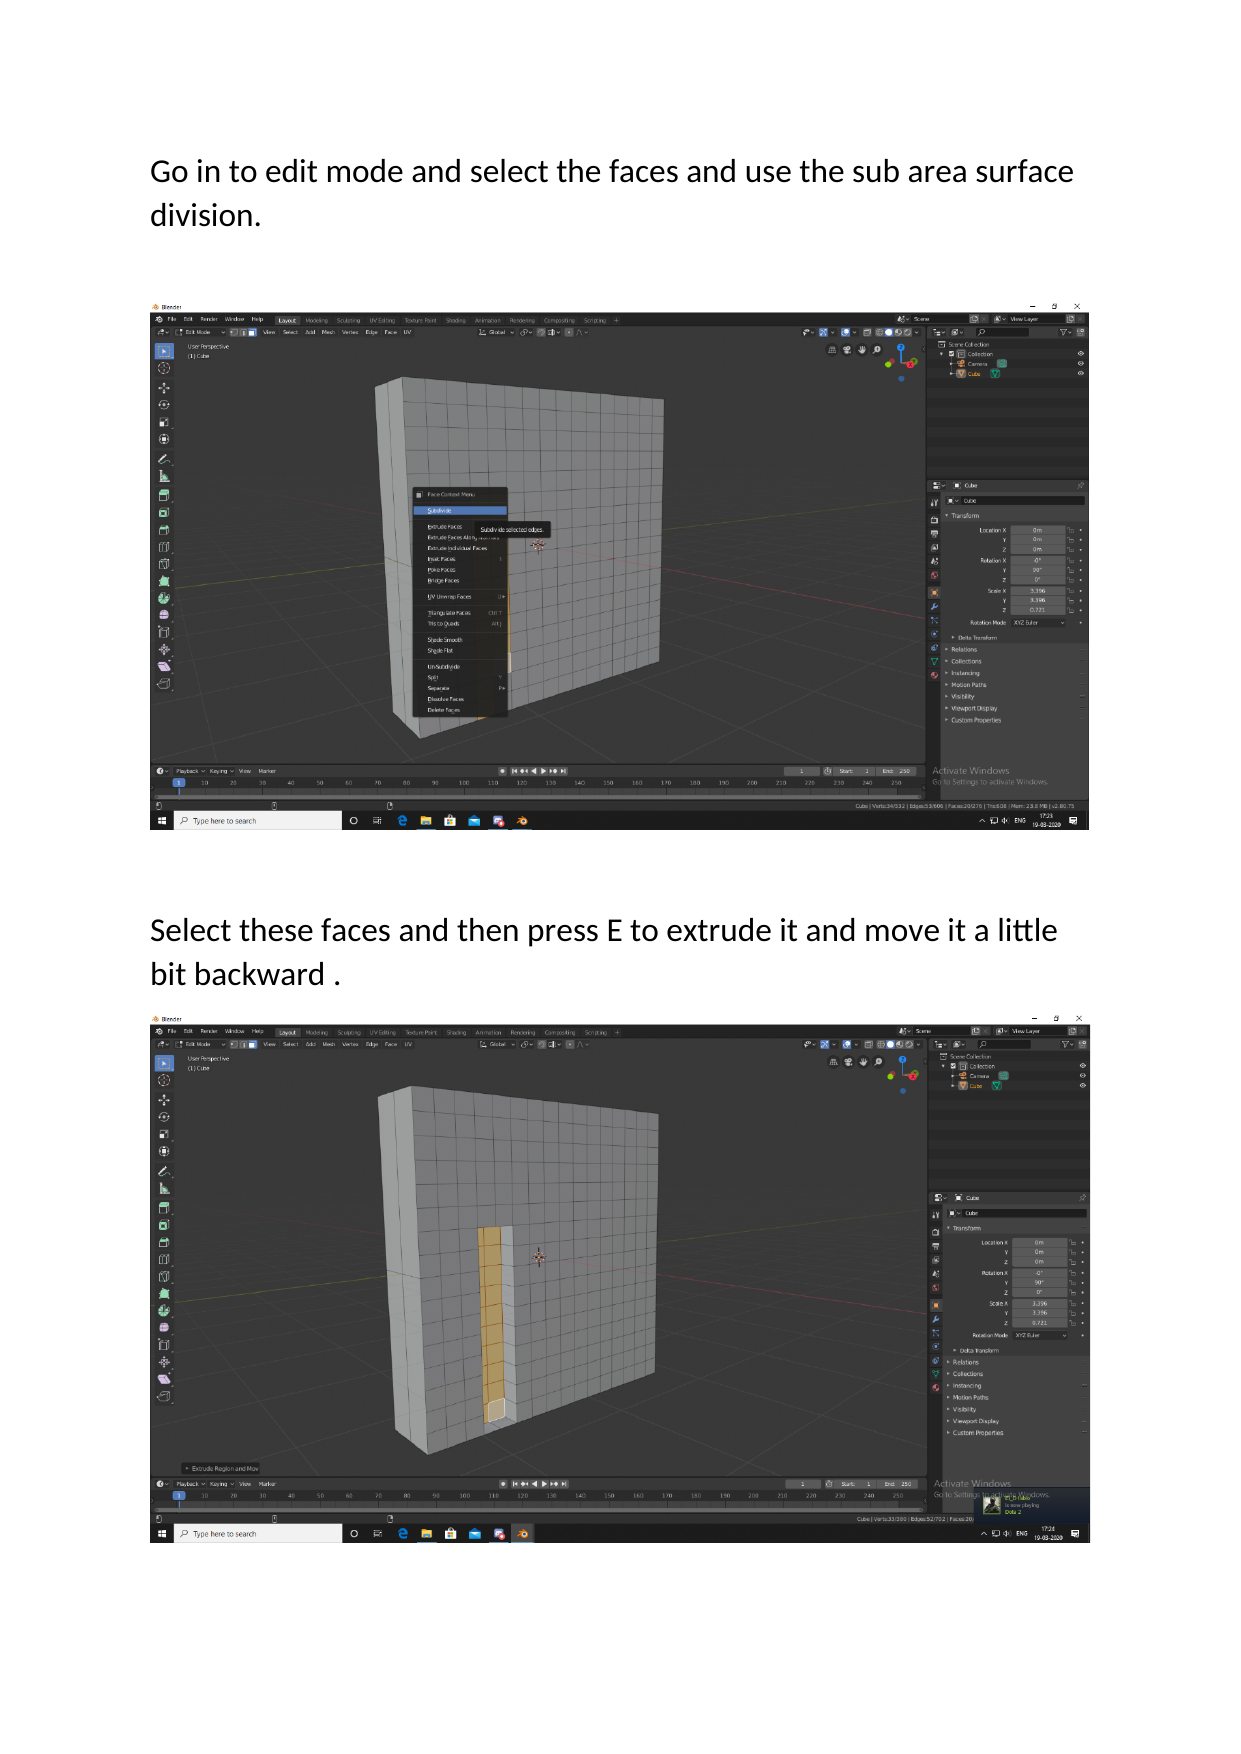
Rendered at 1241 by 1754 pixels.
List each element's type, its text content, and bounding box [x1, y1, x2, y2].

picture [150, 301, 1089, 830]
text Select these faces and then press E to extrude it and move it a little bit backward . [150, 909, 1090, 994]
picture [150, 1013, 1091, 1543]
text Go in to edit mode and select the faces and use the sub area surface division. [150, 150, 1090, 235]
